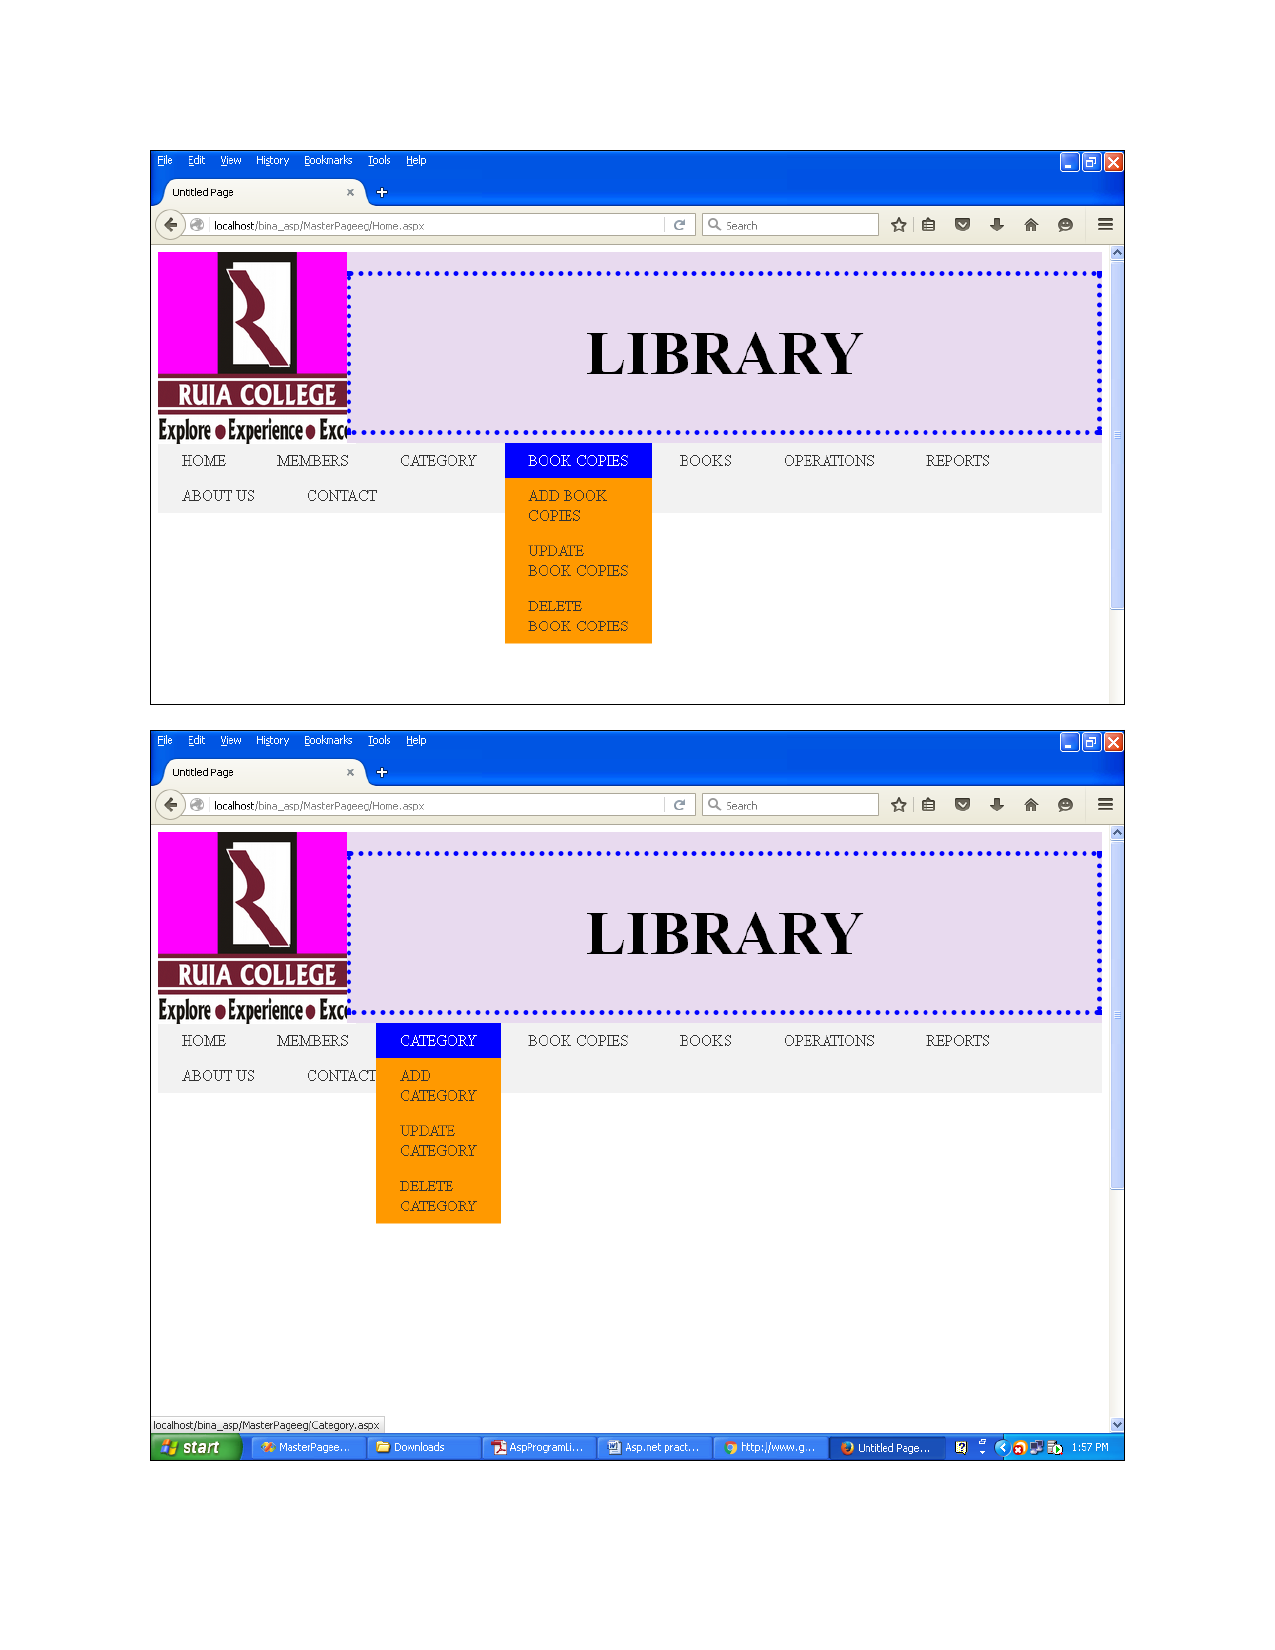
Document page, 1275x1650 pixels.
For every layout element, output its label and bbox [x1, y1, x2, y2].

picture [151, 151, 1124, 704]
picture [151, 731, 1124, 1460]
